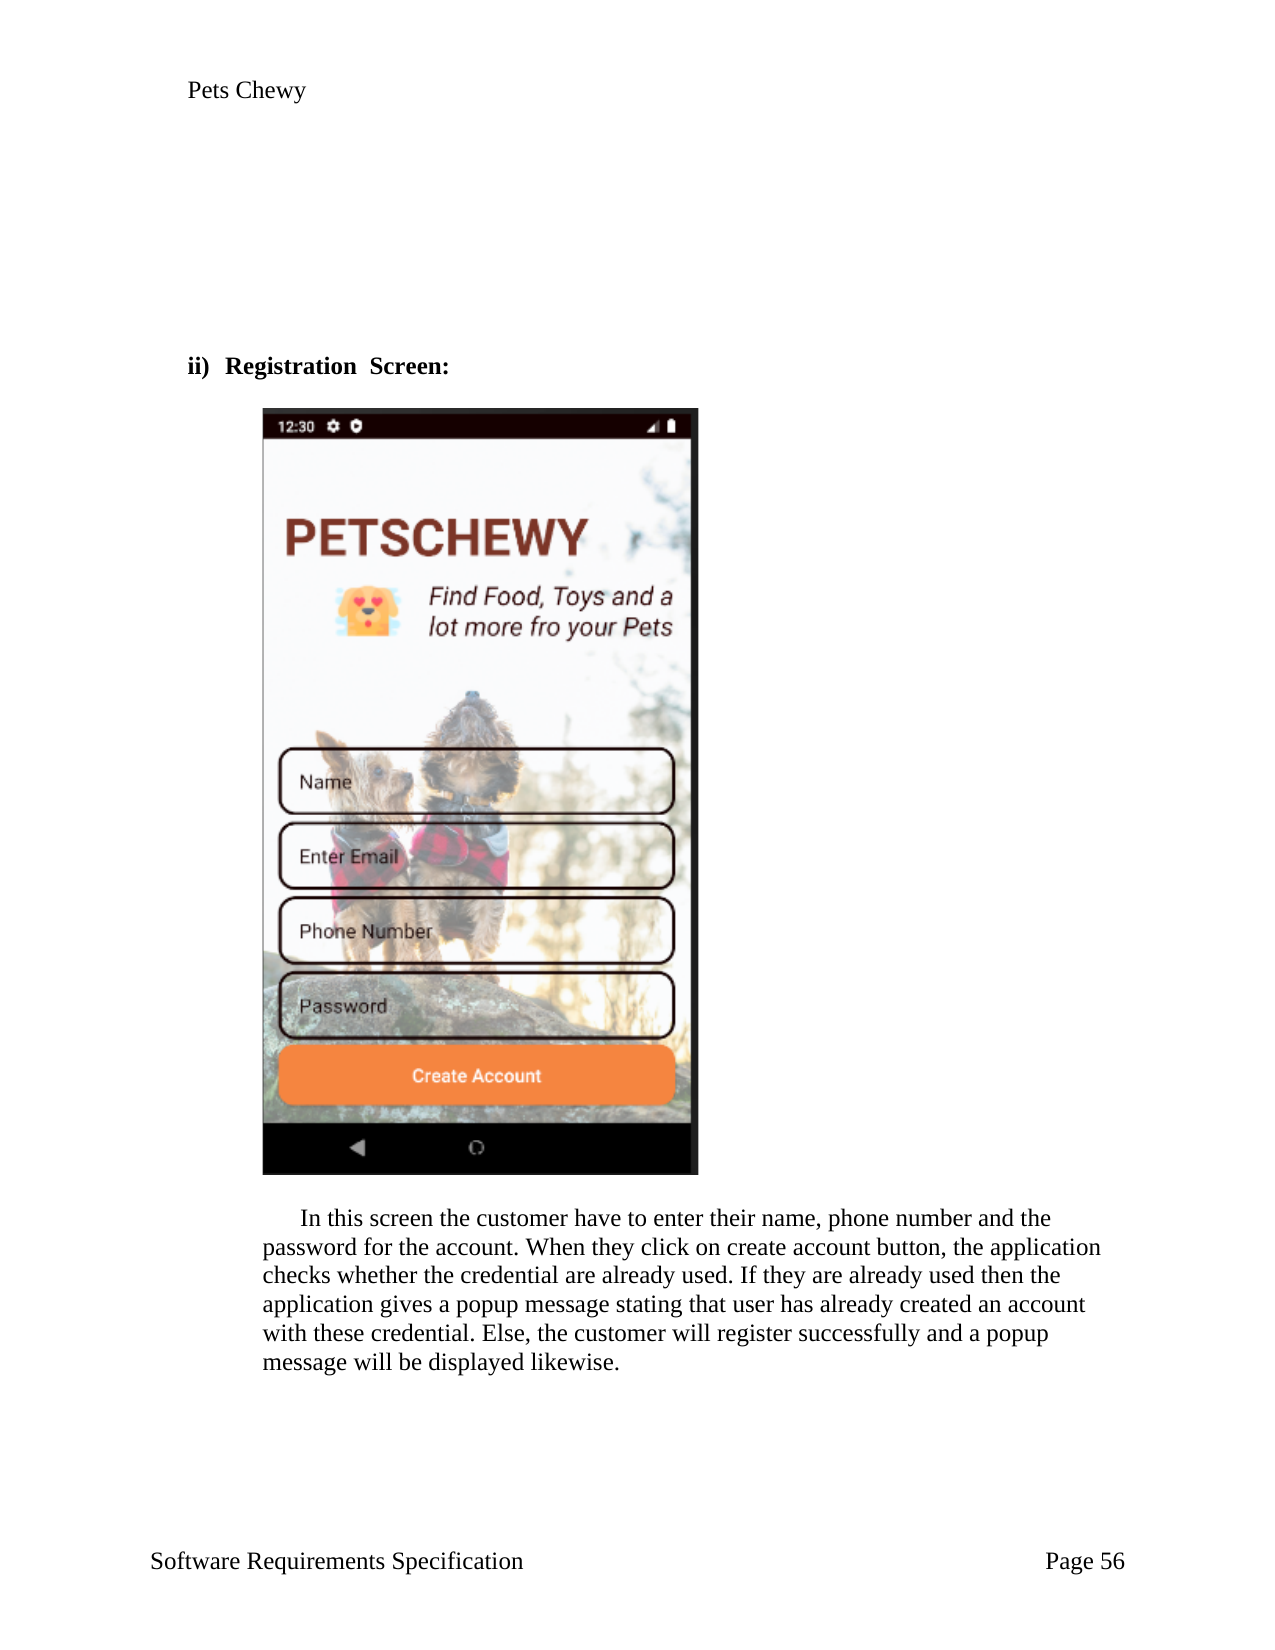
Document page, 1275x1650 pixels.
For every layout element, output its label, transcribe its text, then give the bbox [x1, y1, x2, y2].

list Registration Screen: [187, 351, 1125, 380]
picture [262, 408, 699, 1175]
list In this screen the customer have to enter their name, phone number and the password for the account. When they click on create account button, the application checks whether the credential are already used. If they are already used then the application gives a popup message stating that user has already created an account with these credential. Else, the customer will register successfully and a popup message will be displayed likewise. [262, 1203, 1125, 1376]
